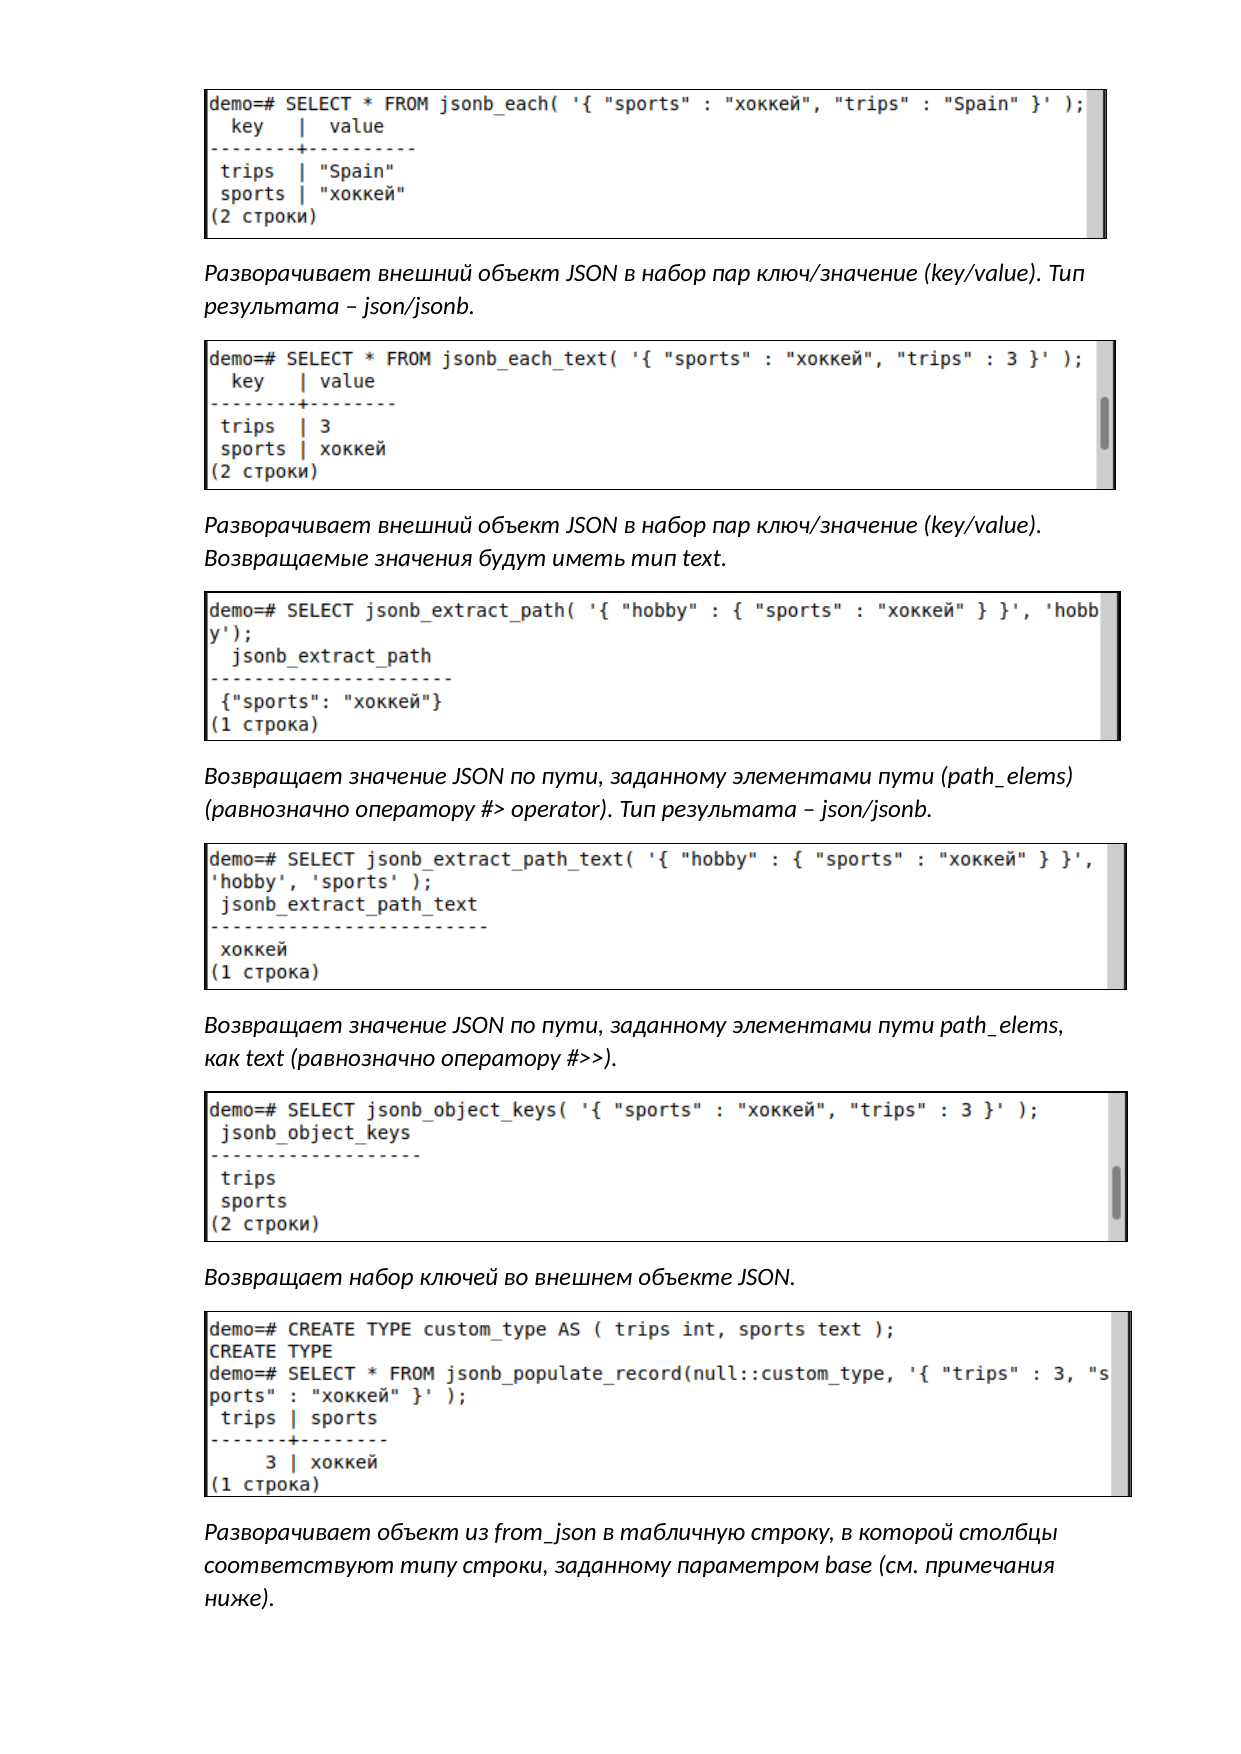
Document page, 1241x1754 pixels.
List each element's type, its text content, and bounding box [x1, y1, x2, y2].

text Возвращает значение JSON по пути, заданному элементами пути path_elems, как text (равнозначно оператору #>>). [204, 1009, 1092, 1072]
text Возвращает значение JSON по пути, заданному элементами пути (path_elems) (равнозначно оператору #> operator). Тип результата – json/jsonb. [204, 760, 1092, 824]
picture [205, 1312, 1131, 1496]
text Разворачивает внешний объект JSON в набор пар ключ/значение (key/value). Возвращаемые значения будут иметь тип text. [204, 509, 1092, 572]
text Разворачивает внешний объект JSON в набор пар ключ/значение (key/value). Тип результата – json/jsonb. [204, 257, 1092, 321]
picture [205, 341, 1115, 489]
text Возвращает набор ключей во внешнем объекте JSON. [204, 1261, 1092, 1292]
picture [205, 844, 1126, 989]
picture [205, 1093, 1127, 1241]
text Разворачивает объект из from_json в табличную строку, в которой столбцы соответствуют типу строки, заданному параметром base (см. примечания ниже). [204, 1516, 1092, 1612]
picture [205, 90, 1106, 238]
picture [205, 593, 1119, 740]
